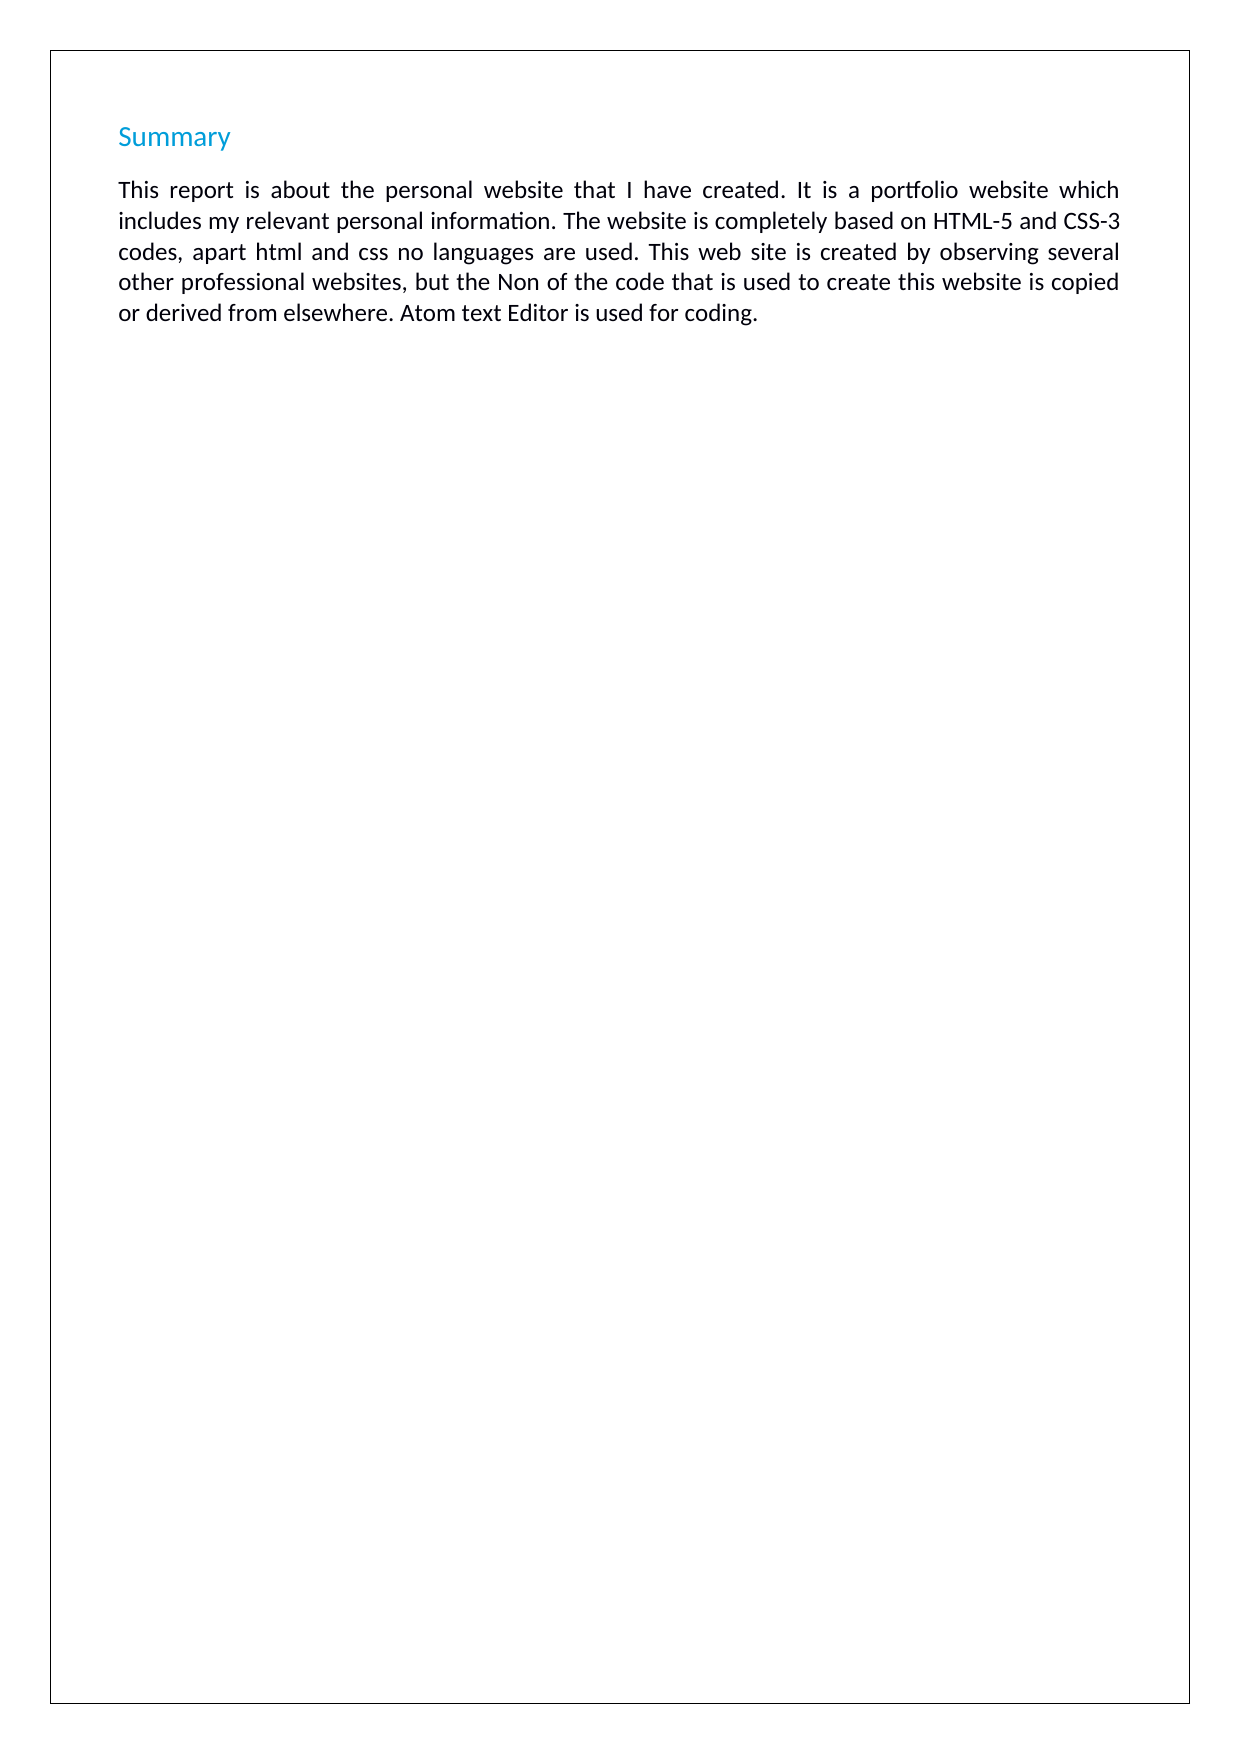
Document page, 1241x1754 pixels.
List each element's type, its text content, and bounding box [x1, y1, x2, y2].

text This report is about the personal website that I have created. It is a portfolio website which includes my relevant personal information. The website is completely based on HTML-5 and CSS-3 codes, apart html and css no languages are used. This web site is created by observing several other professional websites, but the Non of the code that is used to create this website is copied or derived from elsewhere. Atom text Editor is used for coding. [118, 175, 1122, 327]
text Summary [118, 118, 1122, 154]
